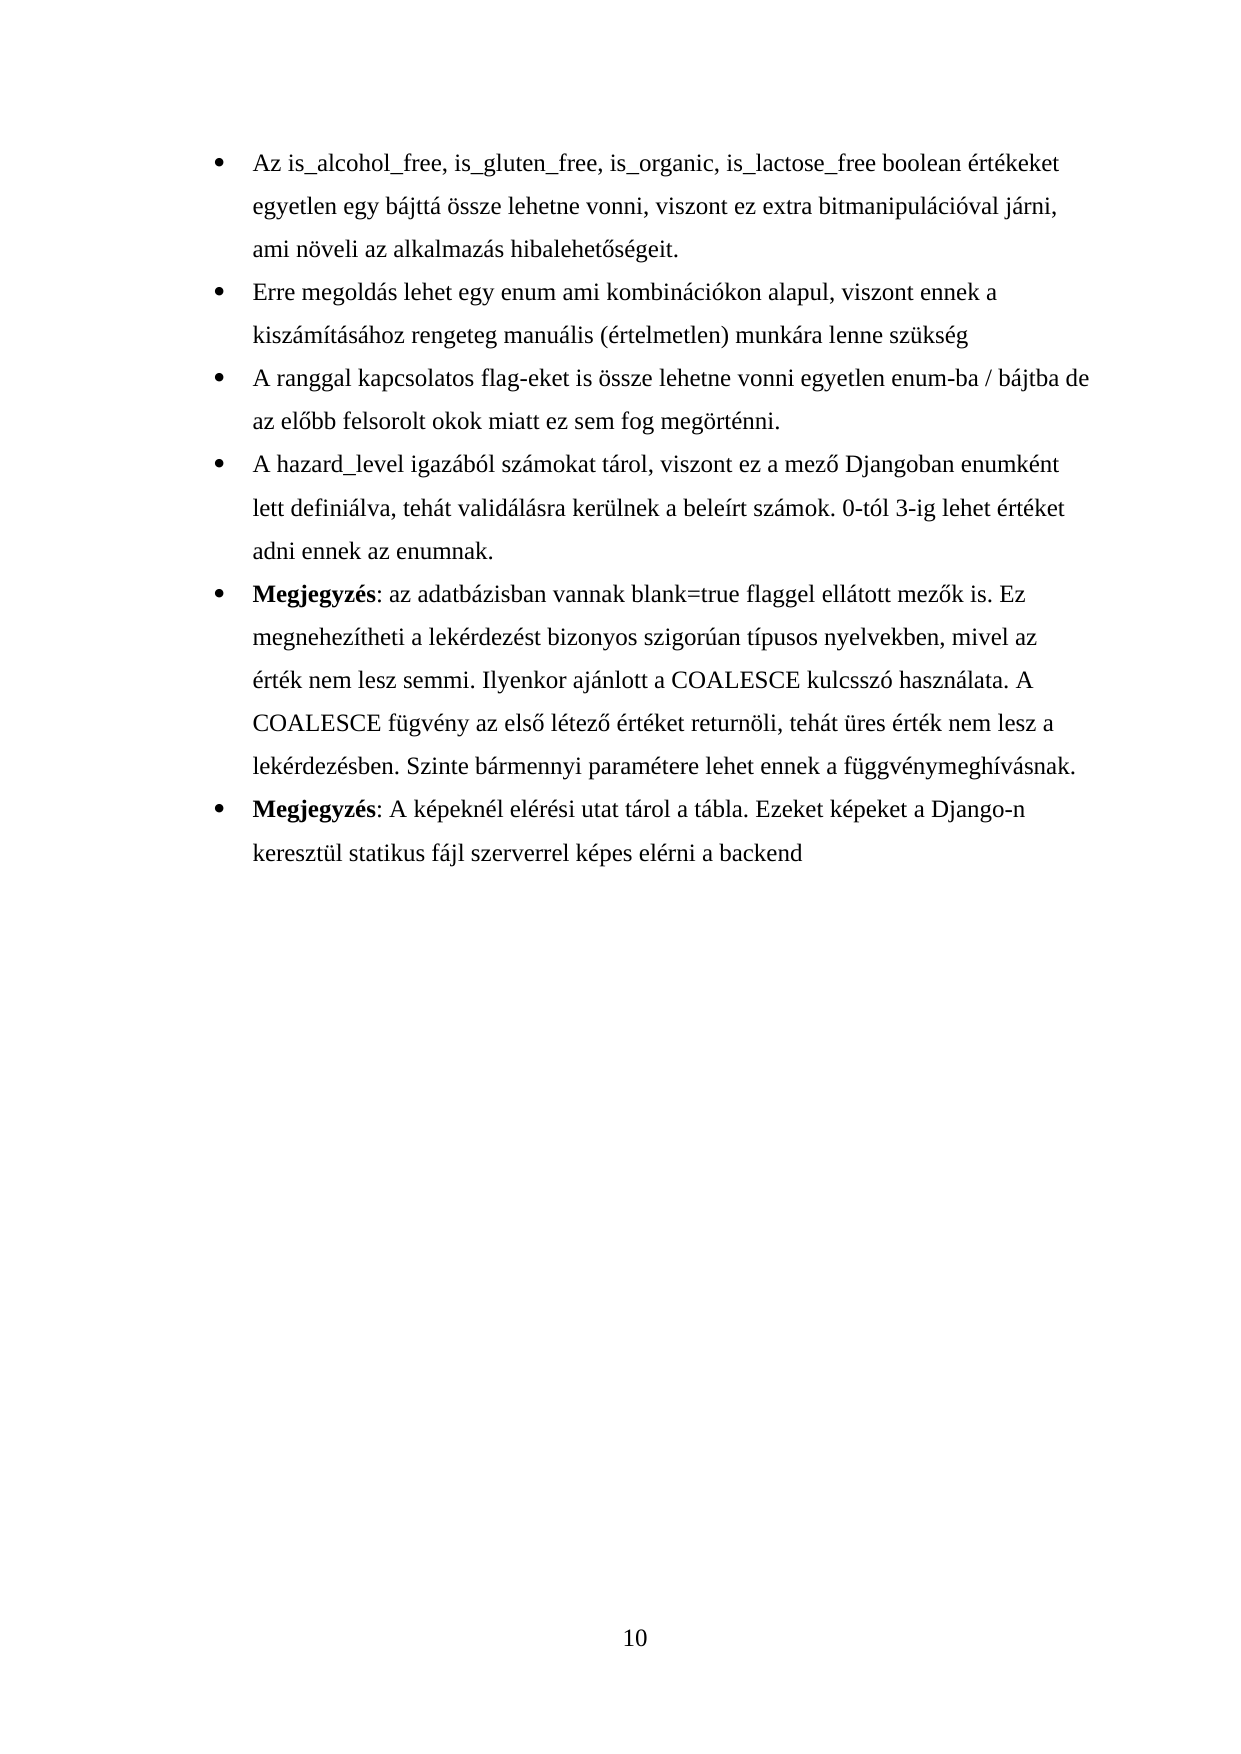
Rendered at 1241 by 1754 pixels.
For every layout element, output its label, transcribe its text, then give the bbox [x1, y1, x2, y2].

list A ranggal kapcsolatos flag-eket is össze lehetne vonni egyetlen enum-ba / bájtba de az előbb felsorolt okok miatt ez sem fog megörténni. [215, 363, 1093, 435]
list Az is_alcohol_free, is_gluten_free, is_organic, is_lactose_free boolean értékeket egyetlen egy bájttá össze lehetne vonni, viszont ez extra bitmanipulációval járni, ami növeli az alkalmazás hibalehetőségeit. [215, 148, 1093, 263]
list Erre megoldás lehet egy enum ami kombinációkon alapul, viszont ennek a kiszámításához rengeteg manuális (értelmetlen) munkára lenne szükség [215, 277, 1093, 349]
list Megjegyzés: A képeknél elérési utat tárol a tábla. Ezeket képeket a Django-n keresztül statikus fájl szerverrel képes elérni a backend [215, 794, 1093, 866]
list A hazard_level igazából számokat tárol, viszont ez a mező Djangoban enumként lett definiálva, tehát validálásra kerülnek a beleírt számok. 0-tól 3-ig lehet értéket adni ennek az enumnak. [215, 449, 1093, 564]
list Megjegyzés: az adatbázisban vannak blank=true flaggel ellátott mezők is. Ez megnehezítheti a lekérdezést bizonyos szigorúan típusos nyelvekben, mivel az érték nem lesz semmi. Ilyenkor ajánlott a COALESCE kulcsszó használata. A COALESCE fügvény az első létező értéket returnöli, tehát üres érték nem lesz a lekérdezésben. Szinte bármennyi paramétere lehet ennek a függvénymeghívásnak. [215, 579, 1093, 780]
